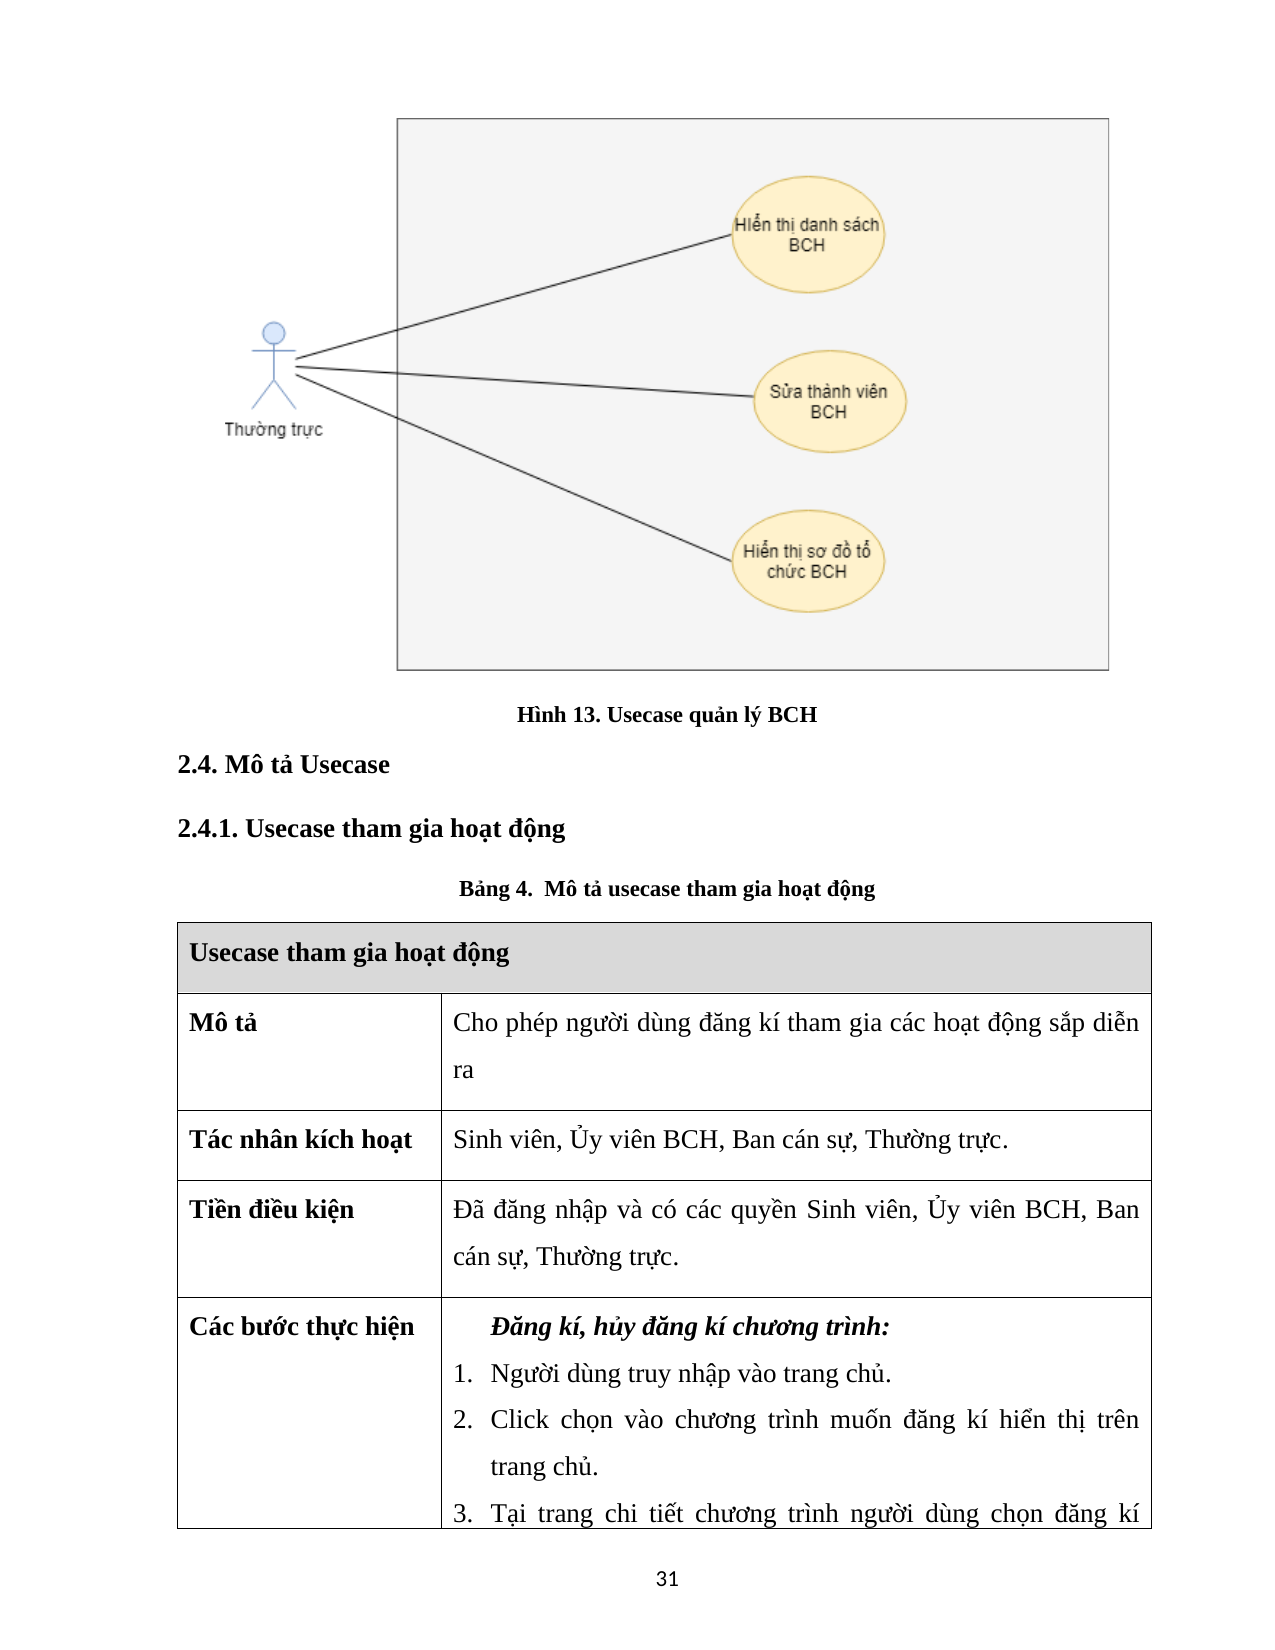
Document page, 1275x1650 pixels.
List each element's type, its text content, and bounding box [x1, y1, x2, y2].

table_cell Đã đăng nhập và có các quyền Sinh viên, Ủy viên BCH, Ban cán sự, Thường trực. [442, 1181, 1151, 1297]
text 2.4. Mô tả Usecase [177, 748, 1157, 779]
text 2.4.1. Usecase tham gia hoạt động [177, 812, 1157, 843]
picture [225, 118, 1110, 671]
table_cell Sinh viên, Ủy viên BCH, Ban cán sự, Thường trực. [442, 1111, 1151, 1180]
table_header Usecase tham gia hoạt động [178, 923, 1151, 992]
table_cell Các bước thực hiện [178, 1298, 441, 1528]
table_cell Tác nhân kích hoạt [178, 1111, 441, 1180]
table_cell Tiền điều kiện [178, 1181, 441, 1297]
table_cell Cho phép người dùng đăng kí tham gia các hoạt động sắp diễn ra [442, 994, 1151, 1109]
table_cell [442, 1298, 1151, 1528]
table_cell Mô tả [178, 994, 441, 1109]
